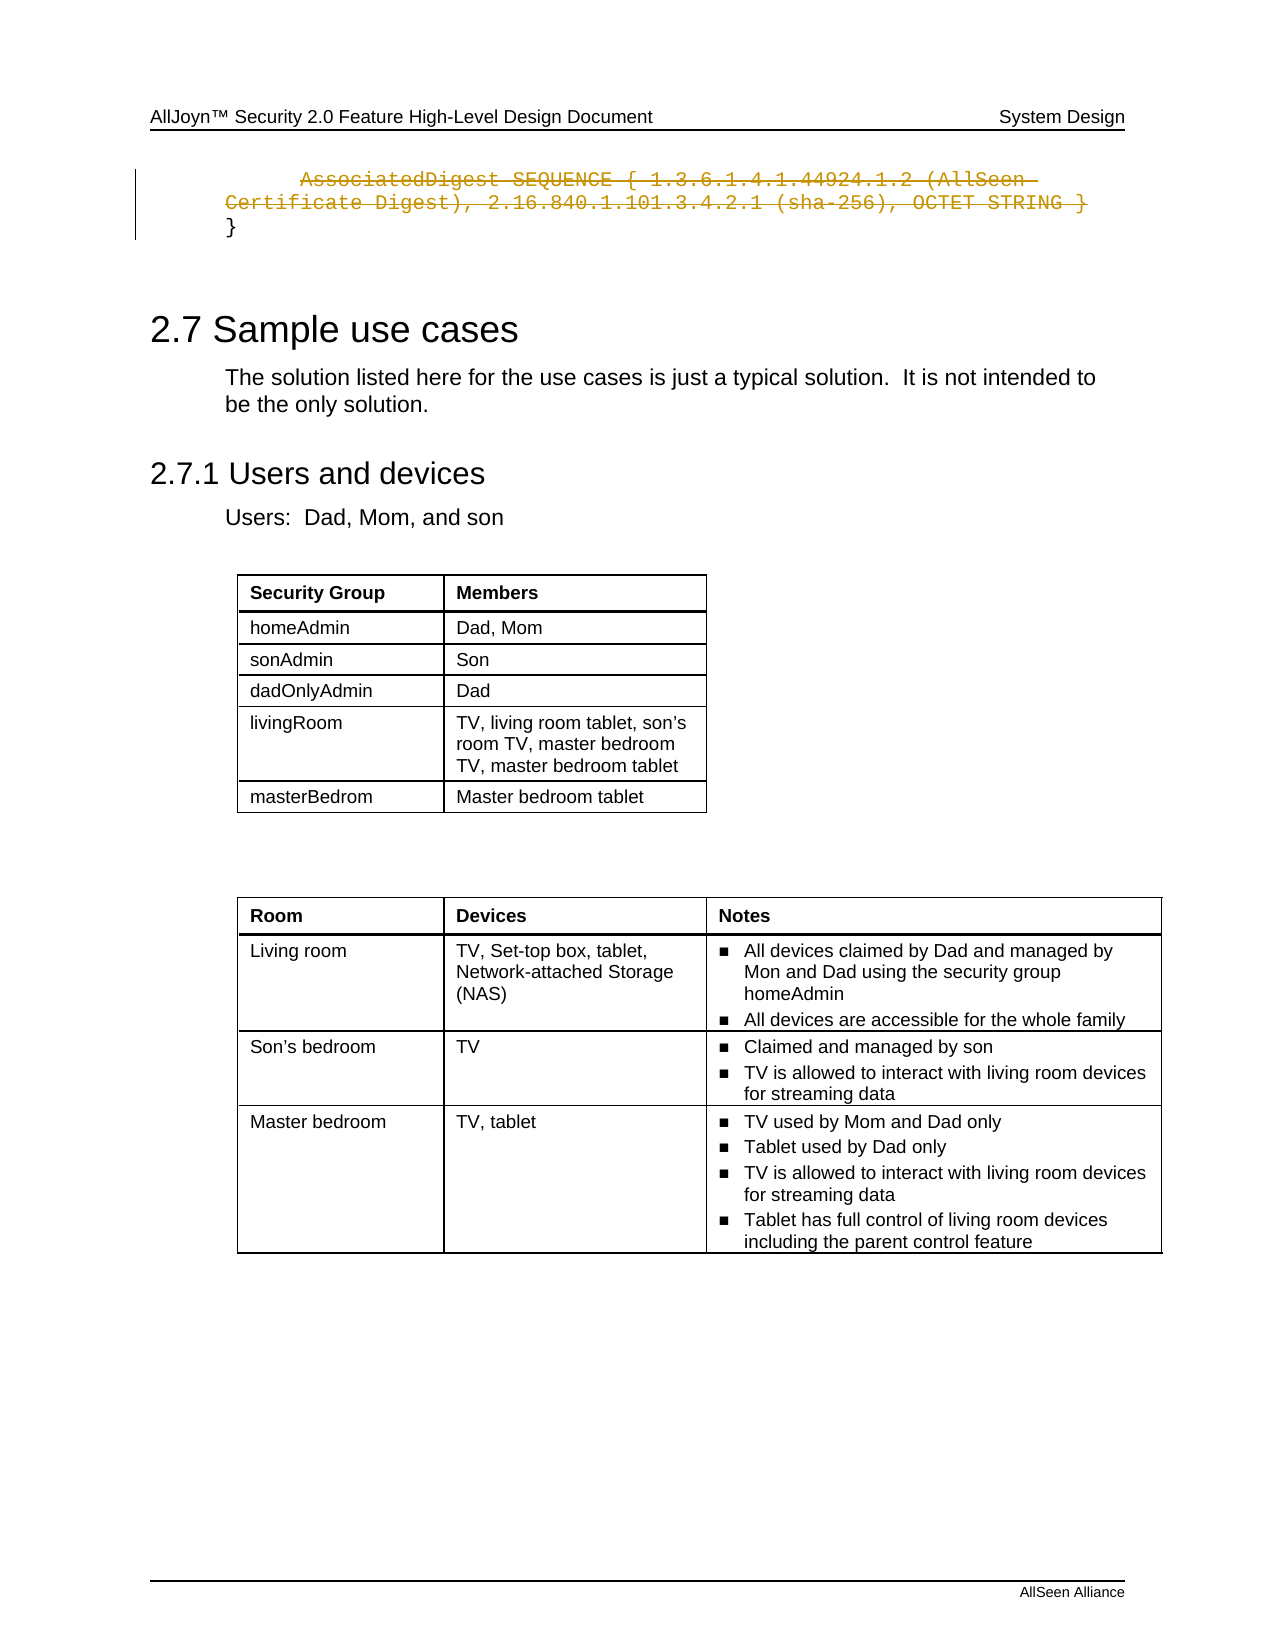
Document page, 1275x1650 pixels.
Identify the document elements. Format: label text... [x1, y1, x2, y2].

table_cell TV, Set-top box, tablet, Network-attached Storage (NAS) [445, 936, 706, 1030]
table_cell dadOnlyAdmin [238, 675, 443, 706]
table_cell masterBedrom [238, 781, 443, 812]
text } [225, 216, 1125, 240]
subtitle Users and devices [150, 455, 1125, 491]
table_header Notes [707, 898, 1161, 932]
table_cell All devices claimed by Dad and managed by Mon and Dad using the security group homeAdmin All devices are accessible for the whole family [707, 936, 1161, 1030]
text Users: Dad, Mom, and son [225, 503, 1125, 531]
table_cell livingRoom [238, 707, 443, 780]
table_cell homeAdmin [238, 611, 443, 643]
table_cell Dad, Mom [445, 613, 706, 643]
text The solution listed here for the use cases is just a typical solution. It is not intended to be the only solution. [225, 363, 1125, 417]
table_cell Son’s bedroom [238, 1031, 443, 1105]
table_cell Dad [445, 676, 706, 706]
table_header Members [445, 576, 706, 610]
table_cell Living room [238, 934, 443, 1030]
table_cell TV, living room tablet, son’s room TV, master bedroom TV, master bedroom tablet [445, 707, 706, 780]
table_cell TV used by Mom and Dad only Tablet used by Dad only TV is allowed to interact with living room devices for streaming data Tablet has full control of living room devices including the parent control feature [707, 1106, 1161, 1252]
subtitle Sample use cases [150, 308, 1125, 351]
table_cell Master bedroom tablet [445, 782, 706, 812]
table_cell Master bedroom [238, 1106, 443, 1252]
table_cell Son [445, 645, 706, 674]
table_header Security Group [238, 576, 443, 610]
table_cell Claimed and managed by son TV is allowed to interact with living room devices for streaming data [707, 1032, 1161, 1105]
table_cell TV, tablet [445, 1106, 706, 1252]
table_header Room [238, 898, 443, 932]
table_cell sonAdmin [238, 644, 443, 674]
table_cell TV [445, 1032, 706, 1105]
table_header Devices [445, 898, 706, 932]
